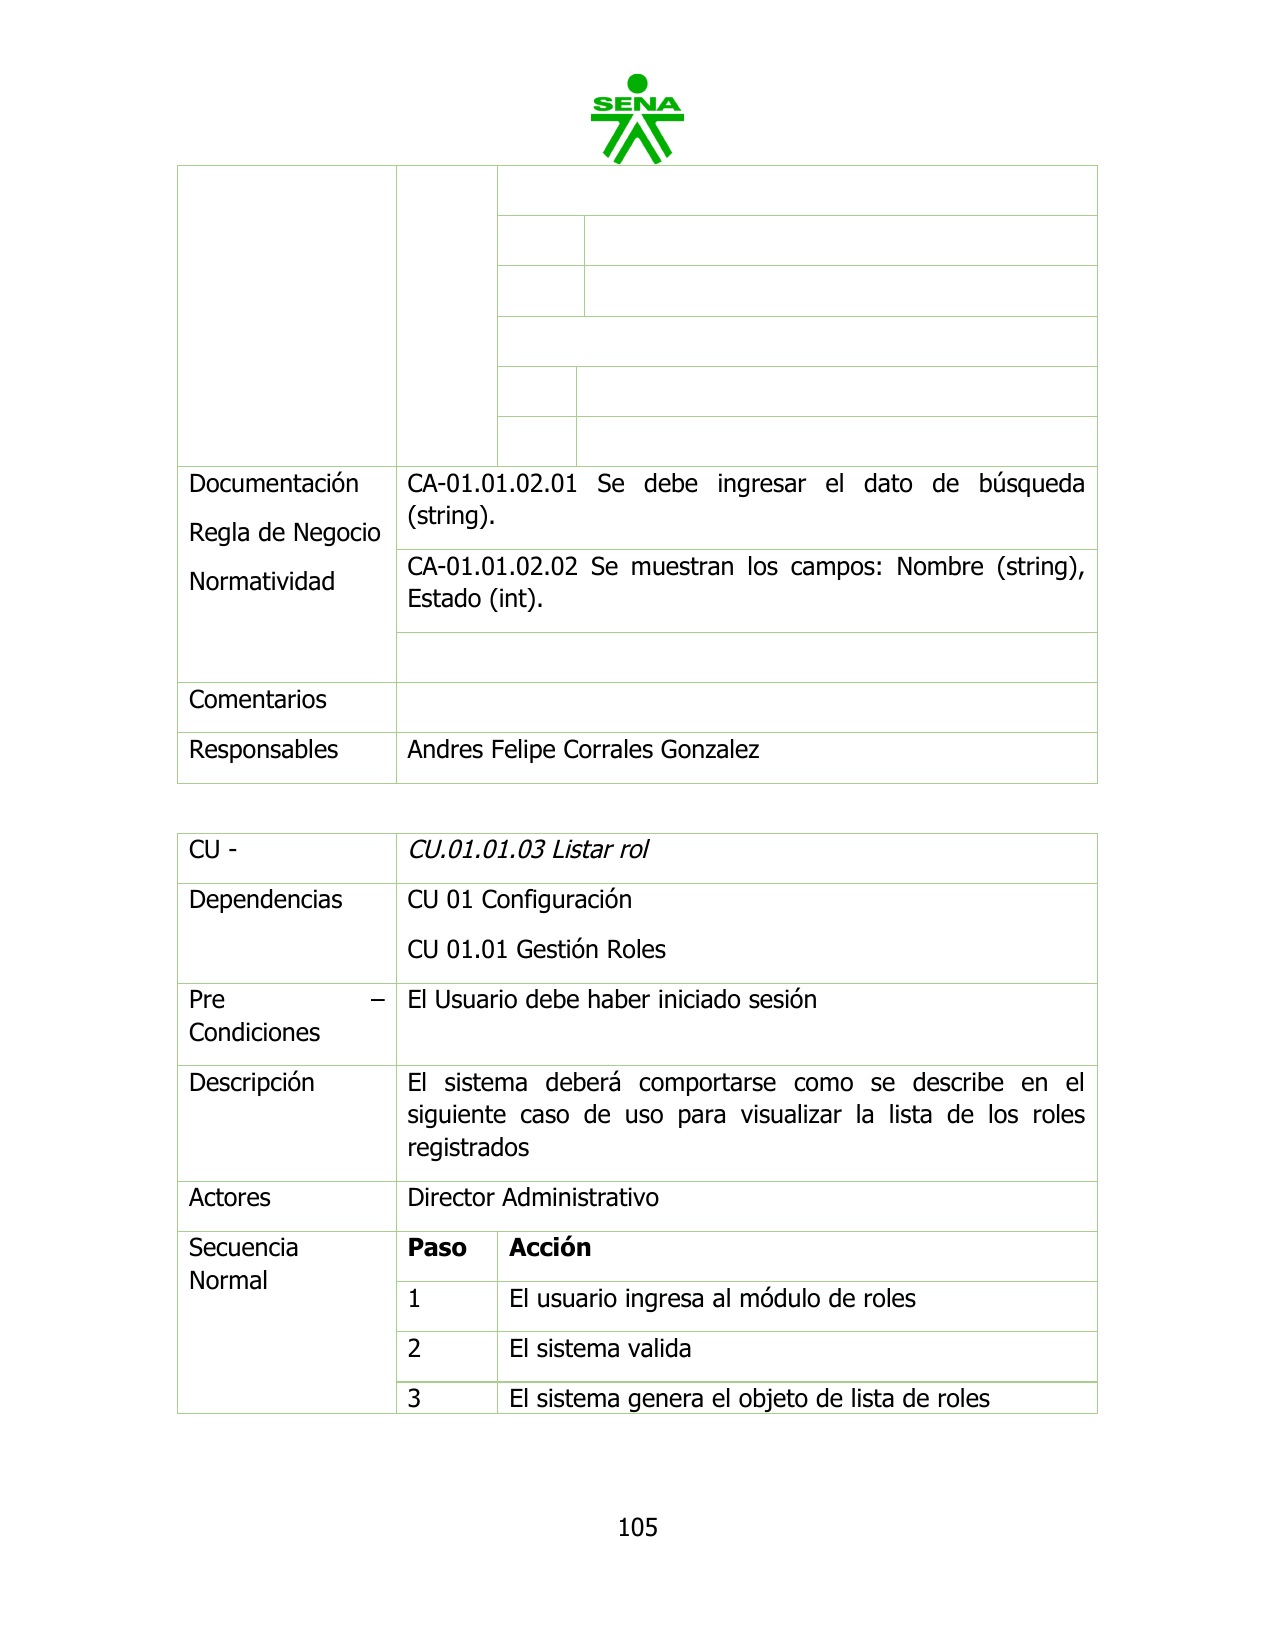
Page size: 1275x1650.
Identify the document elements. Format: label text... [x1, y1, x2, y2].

table_cell El sistema valida [498, 1332, 1097, 1381]
table_cell Director Administrativo [397, 1182, 1097, 1231]
table_cell Secuencia Normal [178, 1232, 396, 1413]
table_cell El sistema genera el objeto de lista de roles [498, 1383, 1097, 1413]
table_cell El Usuario debe haber iniciado sesión [397, 984, 1097, 1065]
table_cell Pre – Condiciones [178, 984, 396, 1065]
table_cell CU 01 Configuración CU 01.01 Gestión Roles [397, 884, 1097, 982]
table_cell 2 [397, 1332, 497, 1381]
table_cell El sistema deberá comportarse como se describe en el siguiente caso de uso para visualizar la lista de los roles registrados [397, 1066, 1097, 1181]
table_header CU.01.01.03 Listar rol [397, 834, 1097, 883]
picture [591, 73, 685, 165]
table_cell 1 [397, 1282, 497, 1331]
table_cell El usuario ingresa al módulo de roles [498, 1282, 1097, 1331]
table_cell 3 [397, 1383, 497, 1413]
table_cell Dependencias [178, 884, 396, 982]
table_cell Acción [498, 1232, 1097, 1281]
table_header CU - [178, 834, 396, 883]
table_cell Descripción [178, 1066, 396, 1181]
table_cell Paso [397, 1232, 497, 1281]
table_cell Actores [178, 1182, 396, 1231]
